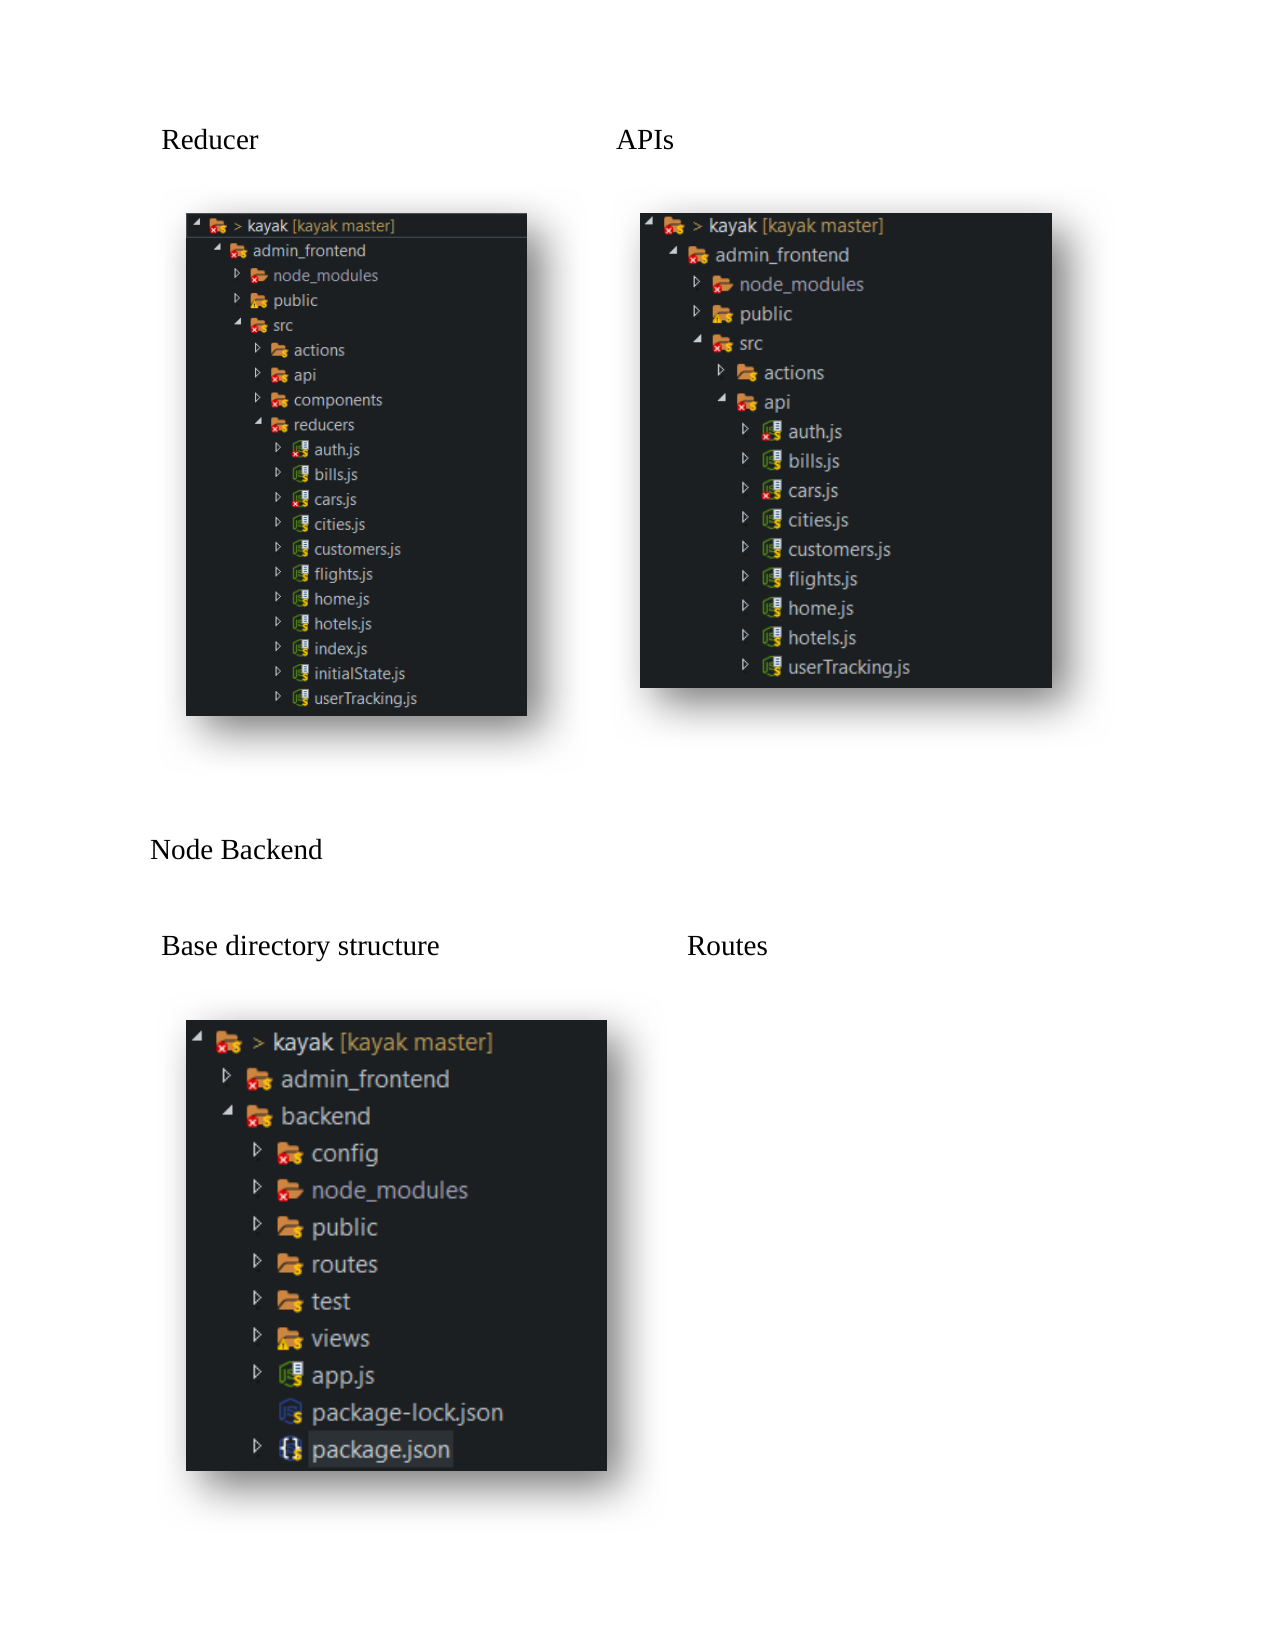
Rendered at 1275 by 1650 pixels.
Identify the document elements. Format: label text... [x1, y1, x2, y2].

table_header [150, 928, 676, 1530]
subtitle Node Backend [150, 832, 1125, 866]
picture [640, 213, 1052, 688]
picture [186, 213, 527, 716]
table_cell APIs [605, 122, 1124, 773]
table_header Routes [676, 928, 1124, 1530]
picture [186, 1020, 607, 1471]
table_cell Reducer [150, 122, 604, 773]
